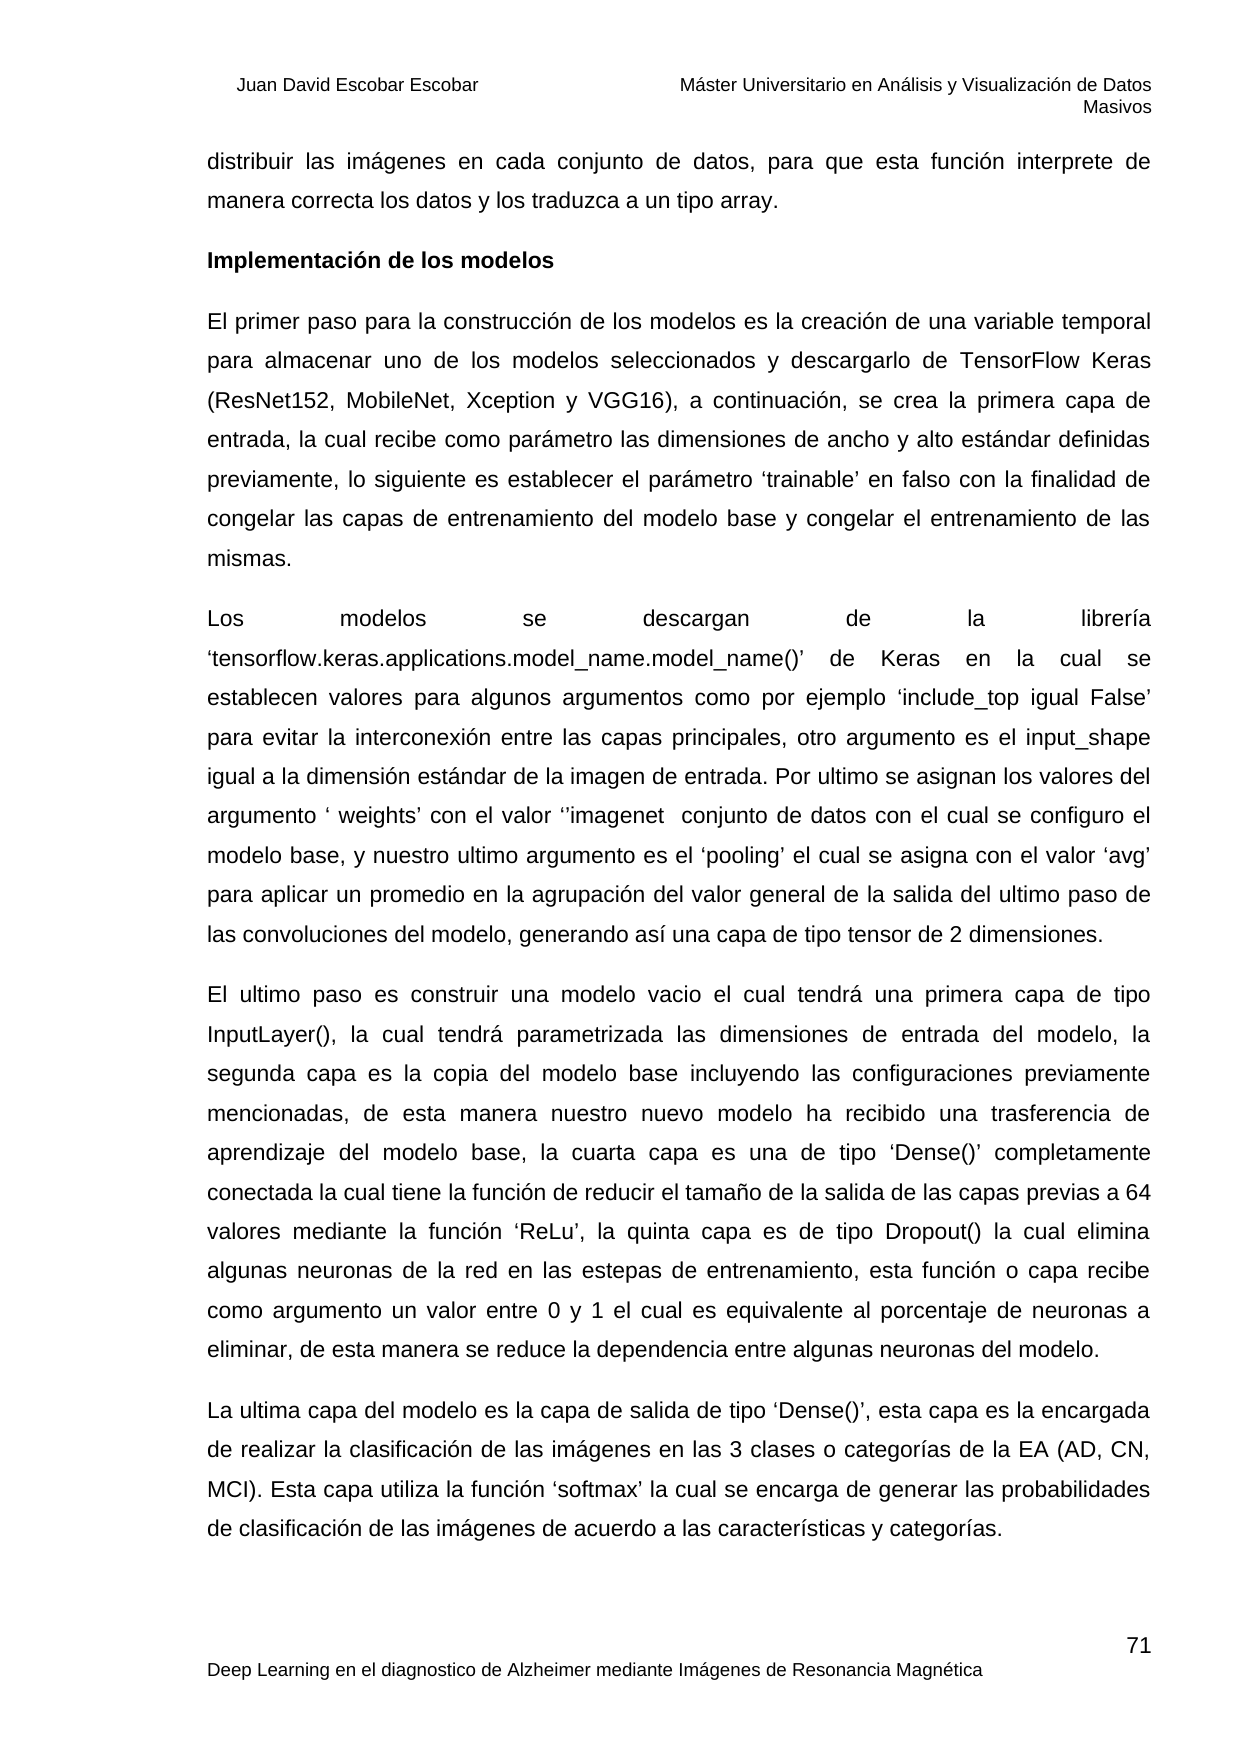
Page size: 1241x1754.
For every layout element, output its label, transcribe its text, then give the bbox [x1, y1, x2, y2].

text Los modelos se descargan de la librería ‘tensorflow.keras.applications.model_name.model_name()’ de Keras en la cual se establecen valores para algunos argumentos como por ejemplo ‘include_top igual False’ para evitar la interconexión entre las capas principales, otro argumento es el input_shape igual a la dimensión estándar de la imagen de entrada. Por ultimo se asignan los valores del argumento ‘ weights’ con el valor ‘’imagenet conjunto de datos con el cual se configuro el modelo base, y nuestro ultimo argumento es el ‘pooling’ el cual se asigna con el valor ‘avg’ para aplicar un promedio en la agrupación del valor general de la salida del ultimo paso de las convoluciones del modelo, generando así una capa de tipo tensor de 2 dimensiones. [207, 605, 1152, 947]
text Implementación de los modelos [207, 247, 1152, 274]
text La ultima capa del modelo es la capa de salida de tipo ‘Dense()’, esta capa es la encargada de realizar la clasificación de las imágenes en las 3 clases o categorías de la EA (AD, CN, MCI). Esta capa utiliza la función ‘softmax’ la cual se encarga de generar las probabilidades de clasificación de las imágenes de acuerdo a las características y categorías. [207, 1397, 1152, 1542]
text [207, 148, 1152, 213]
text El primer paso para la construcción de los modelos es la creación de una variable temporal para almacenar uno de los modelos seleccionados y descargarlo de TensorFlow Keras (ResNet152, MobileNet, Xception y VGG16), a continuación, se crea la primera capa de entrada, la cual recibe como parámetro las dimensiones de ancho y alto estándar definidas previamente, lo siguiente es establecer el parámetro ‘trainable’ en falso con la finalidad de congelar las capas de entrenamiento del modelo base y congelar el entrenamiento de las mismas. [207, 308, 1152, 571]
text El ultimo paso es construir una modelo vacio el cual tendrá una primera capa de tipo InputLayer(), la cual tendrá parametrizada las dimensiones de entrada del modelo, la segunda capa es la copia del modelo base incluyendo las configuraciones previamente mencionadas, de esta manera nuestro nuevo modelo ha recibido una trasferencia de aprendizaje del modelo base, la cuarta capa es una de tipo ‘Dense()’ completamente conectada la cual tiene la función de reducir el tamaño de la salida de las capas previas a 64 valores mediante la función ‘ReLu’, la quinta capa es de tipo Dropout() la cual elimina algunas neuronas de la red en las estepas de entrenamiento, esta función o capa recibe como argumento un valor entre 0 y 1 el cual es equivalente al porcentaje de neuronas a eliminar, de esta manera se reduce la dependencia entre algunas neuronas del modelo. [207, 981, 1152, 1363]
